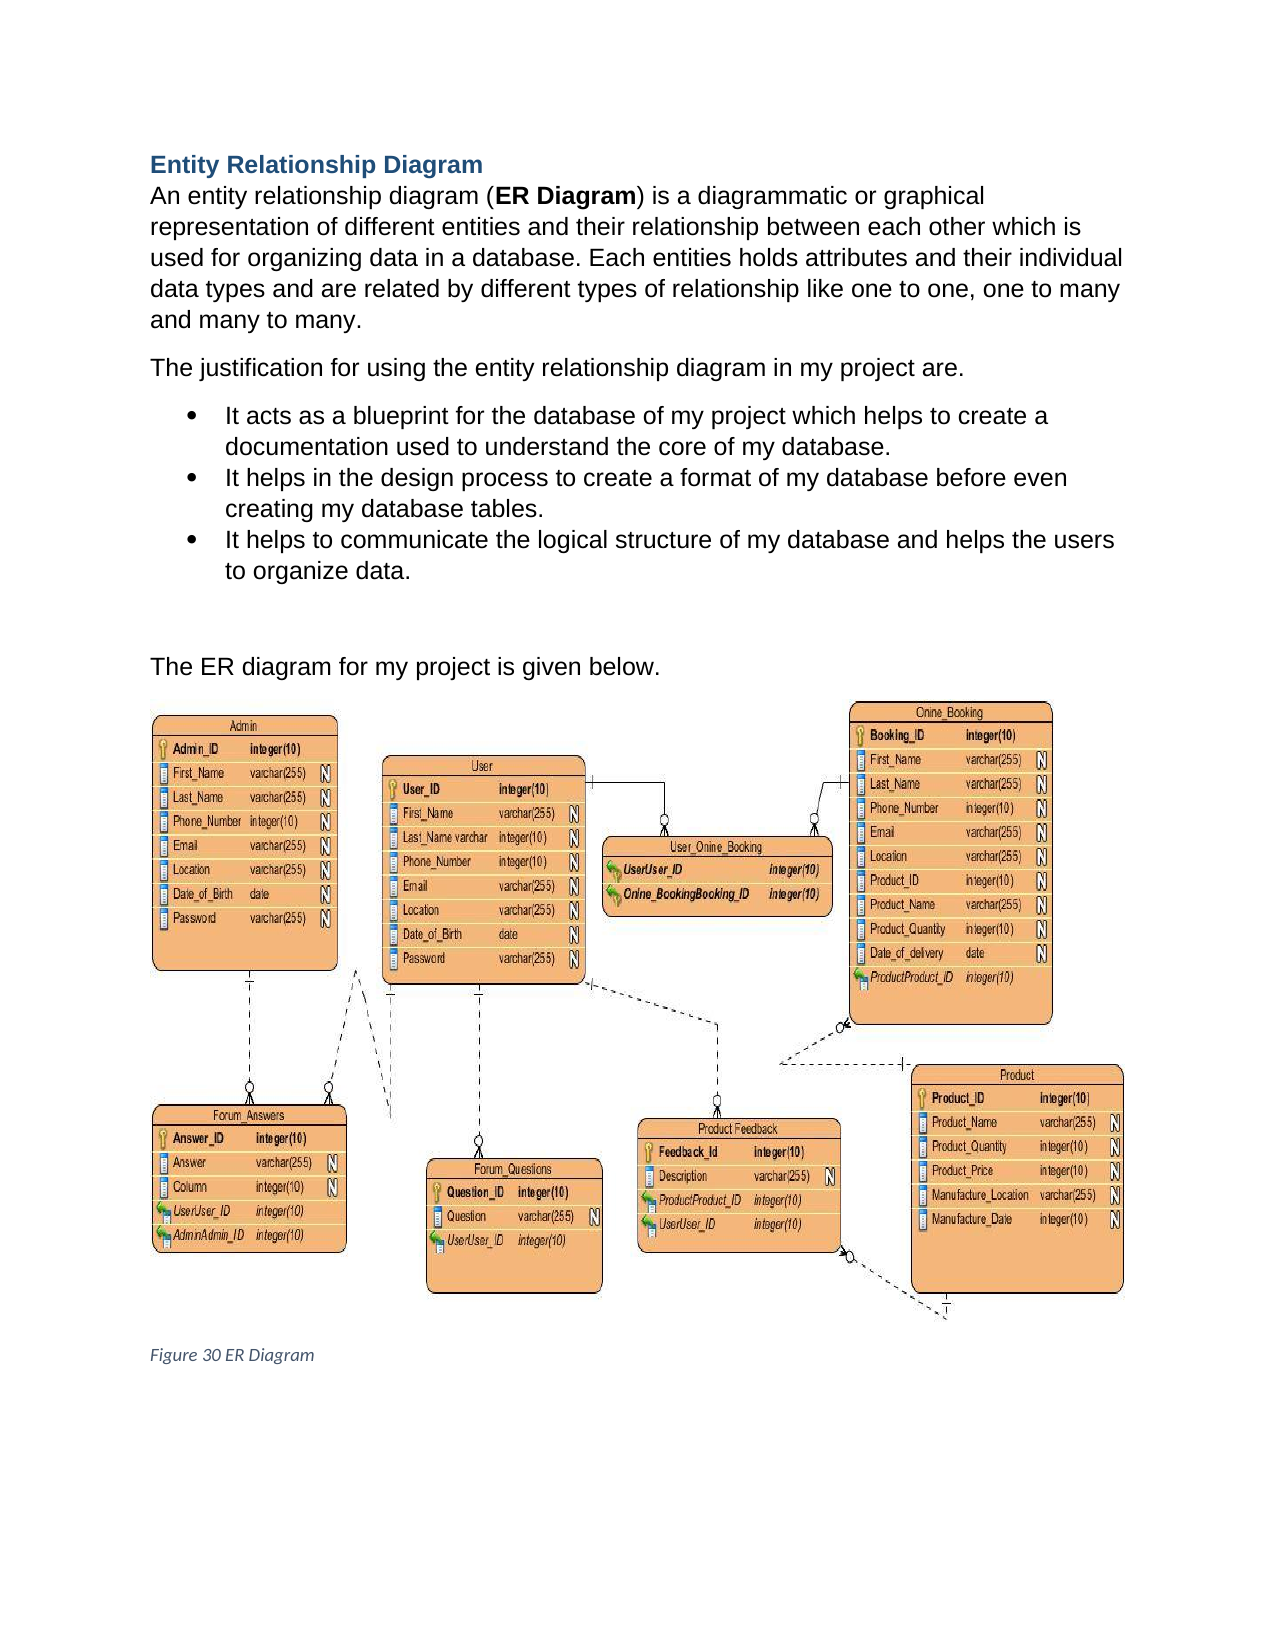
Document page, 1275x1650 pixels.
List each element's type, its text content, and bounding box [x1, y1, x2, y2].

picture [150, 699, 1125, 1325]
list It acts as a blueprint for the database of my project which helps to create a documentation used to understand the core of my database. [187, 401, 1125, 461]
list It helps to communicate the logical structure of my database and helps the users to organize data. [187, 525, 1125, 585]
text The justification for using the entity relationship diagram in my project are. [150, 353, 1125, 382]
text The ER diagram for my project is given below. [150, 652, 1125, 680]
subtitle Entity Relationship Diagram [150, 150, 1125, 179]
list It helps in the design process to create a format of my database before even creating my database tables. [187, 463, 1125, 523]
text An entity relationship diagram (ER Diagram) is a diagrammatic or graphical representation of different entities and their relationship between each other which is used for organizing data in a database. Each entities holds attributes and their individual data types and are related by different types of relationship like one to one, one to many and many to many. [150, 181, 1125, 334]
